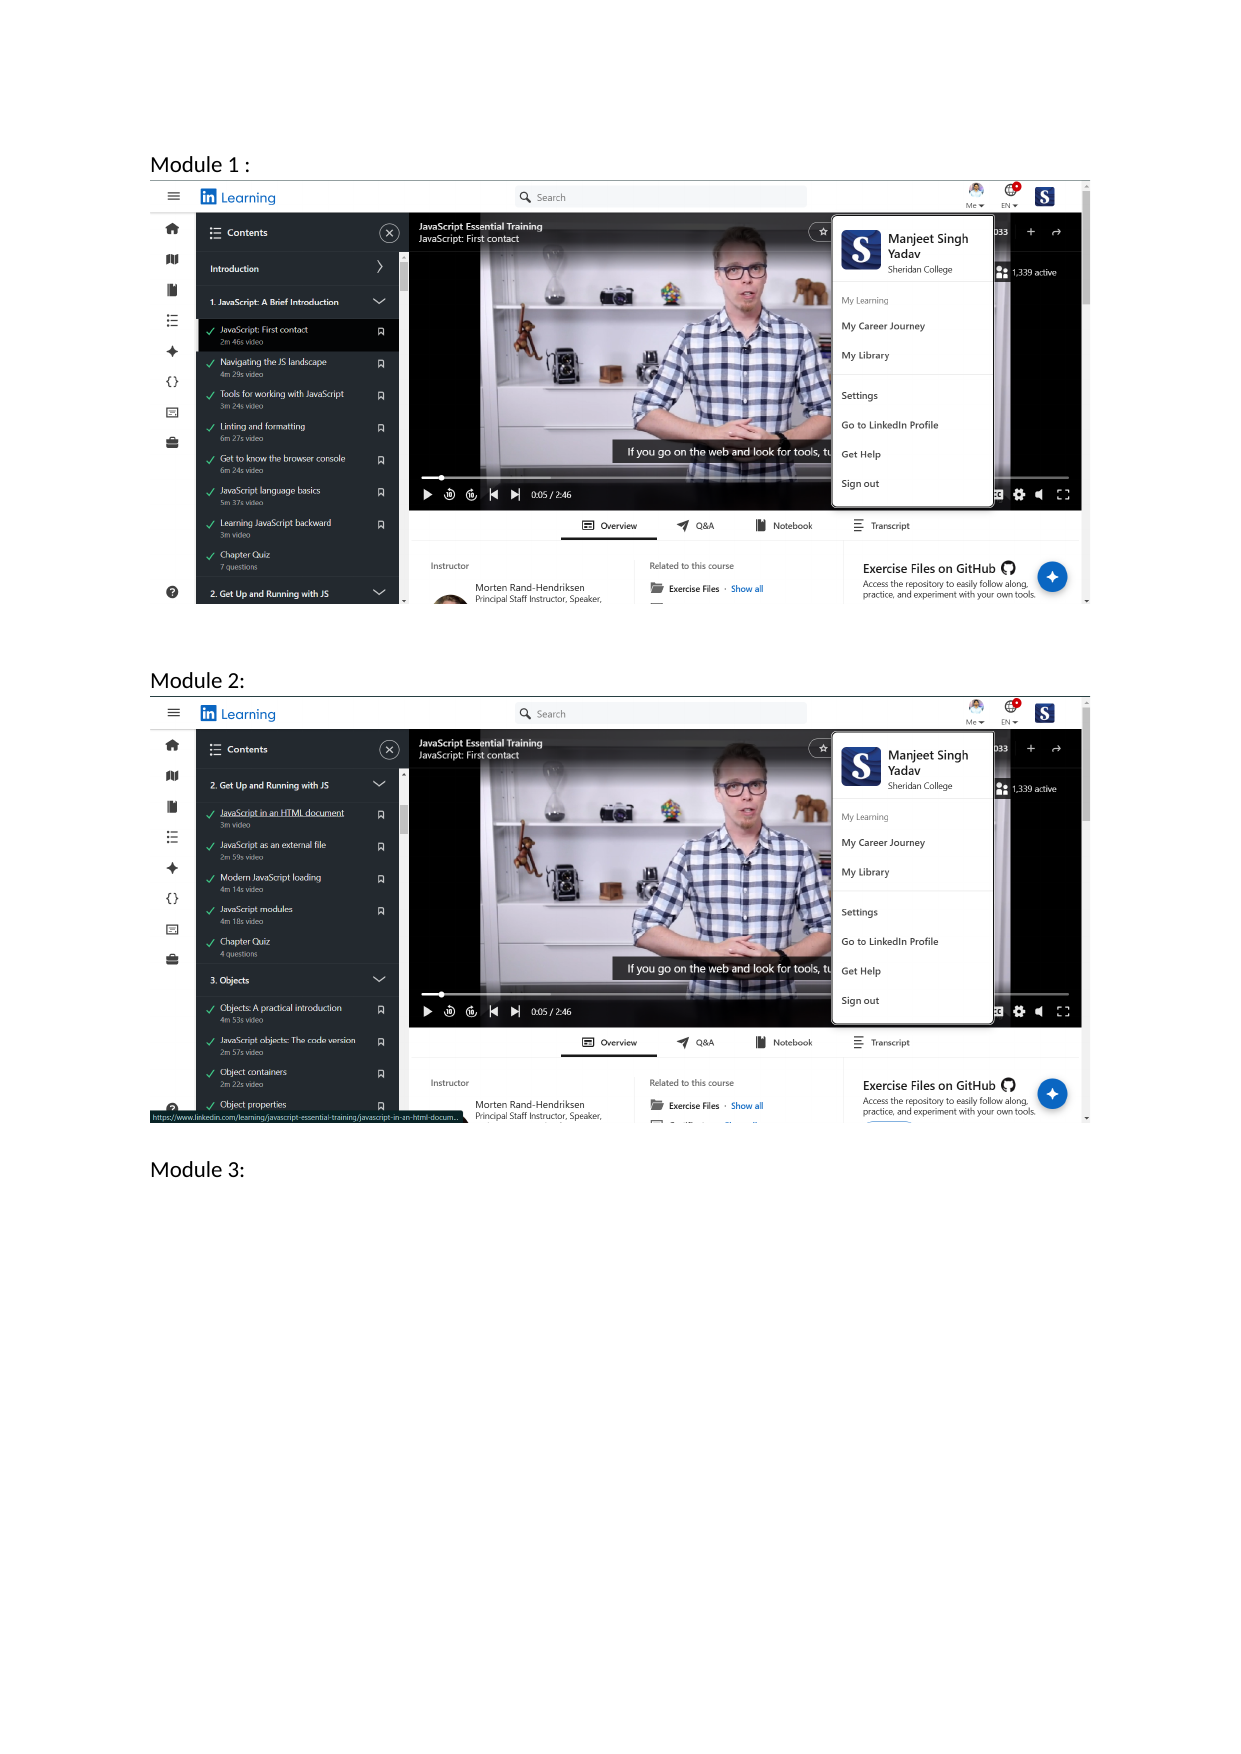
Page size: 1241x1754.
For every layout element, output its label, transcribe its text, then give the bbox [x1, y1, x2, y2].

text Module 1 : Module 2: Module 3: Module 4: [150, 150, 1090, 180]
picture [150, 180, 1091, 604]
text Module 1 : Module 2: Module 3: Module 4: [150, 604, 1090, 696]
picture [150, 696, 1091, 1123]
text Module 1 : Module 2: Module 3: Module 4: [150, 1123, 1090, 1183]
